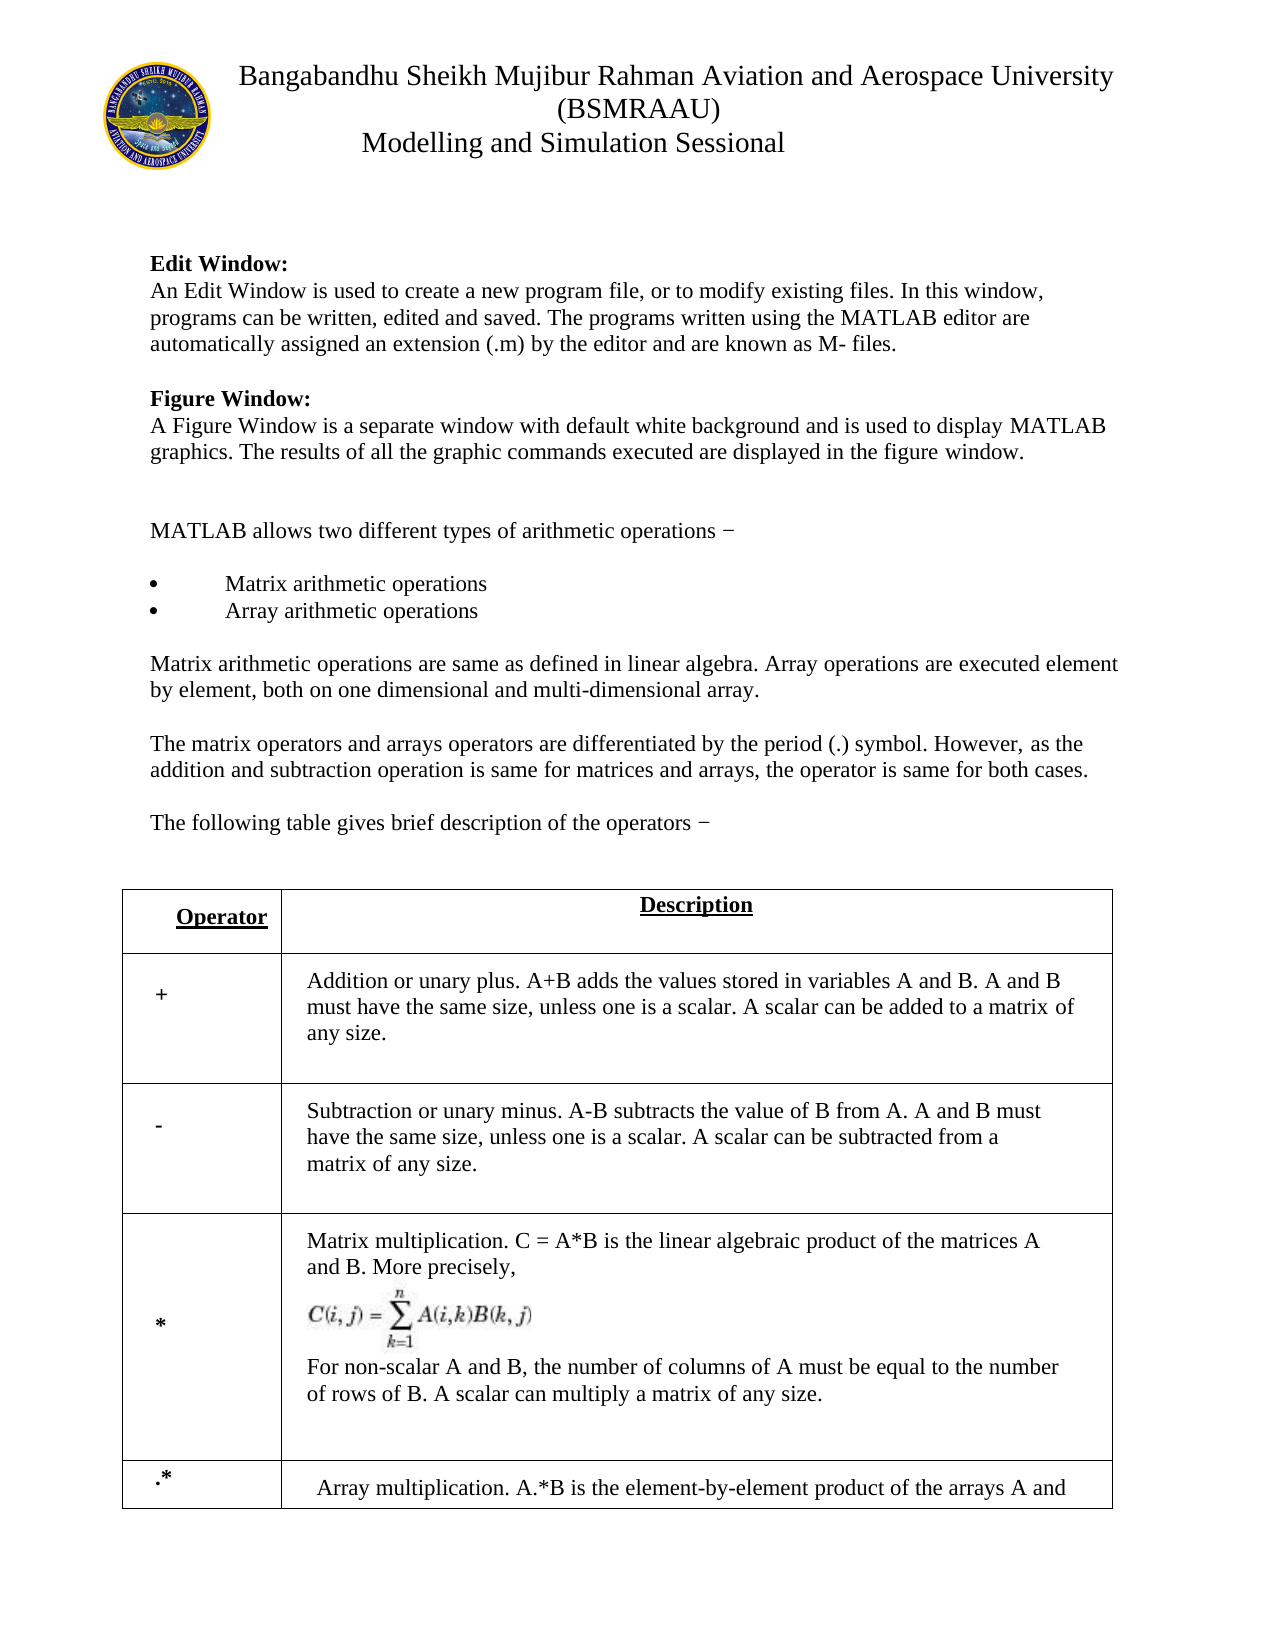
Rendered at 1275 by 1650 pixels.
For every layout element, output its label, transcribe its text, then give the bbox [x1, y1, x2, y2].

table_cell - [123, 1084, 281, 1213]
text The following table gives brief description of the operators − [150, 809, 1173, 835]
table_cell Addition or unary plus. A+B adds the values stored in variables A and B. A and B must have the same size, unless one is a scalar. A scalar can be added to a matrix of any size. [282, 954, 1112, 1083]
list Array arithmetic operations [150, 597, 1173, 623]
table_cell * [123, 1214, 281, 1460]
table_cell Array multiplication. A.*B is the element-by-element product of the arrays A and [282, 1461, 1112, 1507]
table_cell + [123, 954, 281, 1083]
picture [103, 62, 211, 170]
picture [306, 1279, 532, 1354]
subtitle Figure Window: [150, 383, 1173, 412]
table_header Operator [123, 890, 281, 953]
subtitle Edit Window: [150, 249, 1173, 277]
table_cell Subtraction or unary minus. A-B subtracts the value of B from A. A and B must have the same size, unless one is a scalar. A scalar can be subtracted from a matrix of any size. [282, 1084, 1112, 1213]
list Matrix arithmetic operations [150, 571, 1173, 597]
text The matrix operators and arrays operators are differentiated by the period (.) symbol. However, as the addition and subtraction operation is same for matrices and arrays, the operator is same for both cases. [150, 729, 1122, 782]
text An Edit Window is used to create a new program file, or to modify existing files. In this window, programs can be written, edited and saved. The programs written using the MATLAB editor are automatically assigned an extension (.m) by the editor and are known as M- files. [150, 277, 1124, 357]
table_cell .* [123, 1461, 281, 1507]
text MATLAB allows two different types of arithmetic operations − [150, 517, 1173, 544]
table_header Description [282, 890, 1112, 953]
table_cell Matrix multiplication. C = A*B is the linear algebraic product of the matrices A and B. More precisely, For non-scalar A and B, the number of columns of A must be equal to the number of rows of B. A scalar can multiply a matrix of any size. [282, 1214, 1112, 1460]
text A Figure Window is a separate window with default white background and is used to display MATLAB graphics. The results of all the graphic commands executed are displayed in the figure window. [150, 412, 1125, 464]
text Matrix arithmetic operations are same as defined in linear algebra. Array operations are executed element by element, both on one dimensional and multi-dimensional array. [150, 650, 1120, 703]
